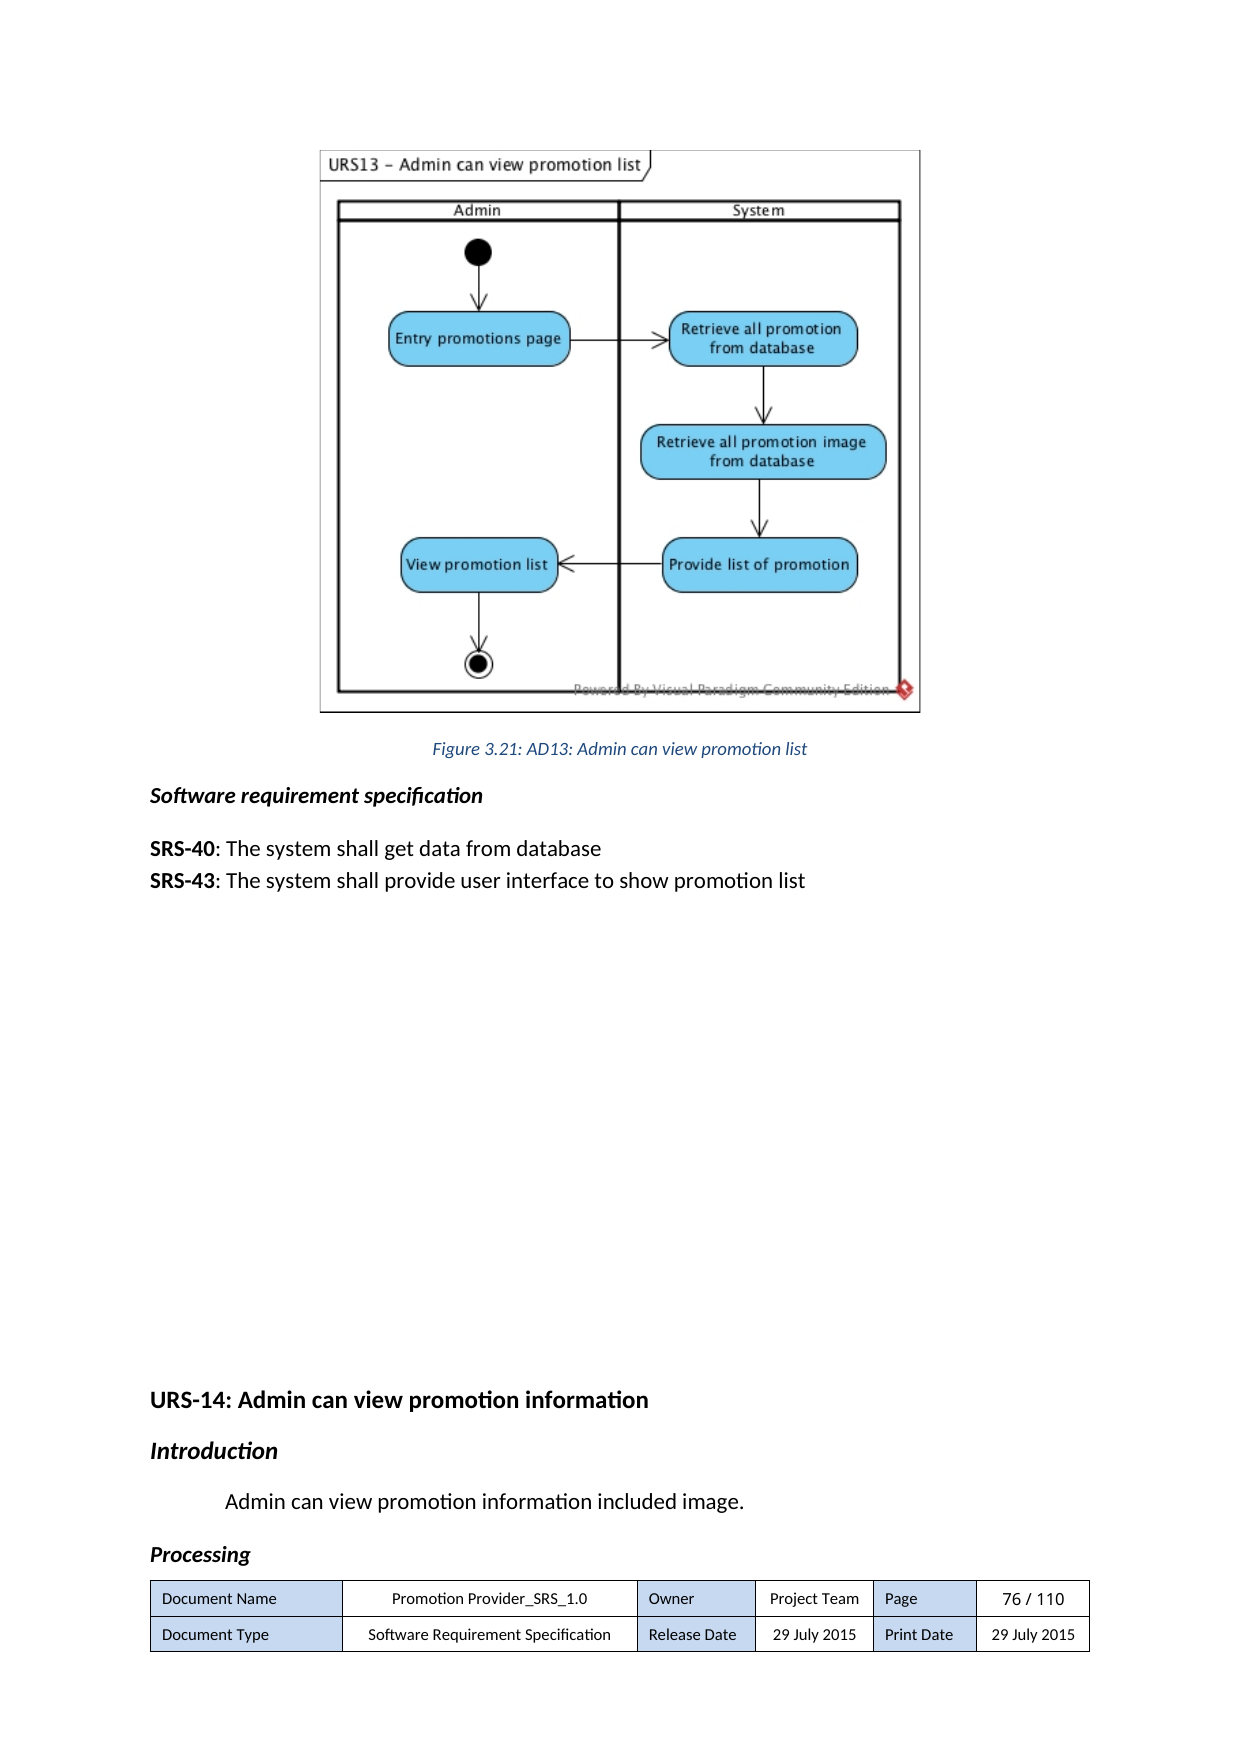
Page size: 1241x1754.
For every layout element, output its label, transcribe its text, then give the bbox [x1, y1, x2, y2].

picture [319, 150, 921, 713]
text Software requirement specification [150, 781, 1090, 809]
text Figure 3.21: AD13: Admin can view promotion list [150, 737, 1090, 760]
text URS-14: Admin can view promotion information [150, 1384, 1090, 1415]
text Admin can view promotion information included image. [225, 1487, 1090, 1515]
text Introduction [150, 1436, 1090, 1466]
text SRS-40: The system shall get data from database SRS-43: The system shall provide user interface to show promotion list [150, 834, 1090, 894]
text Processing [150, 1540, 1090, 1568]
